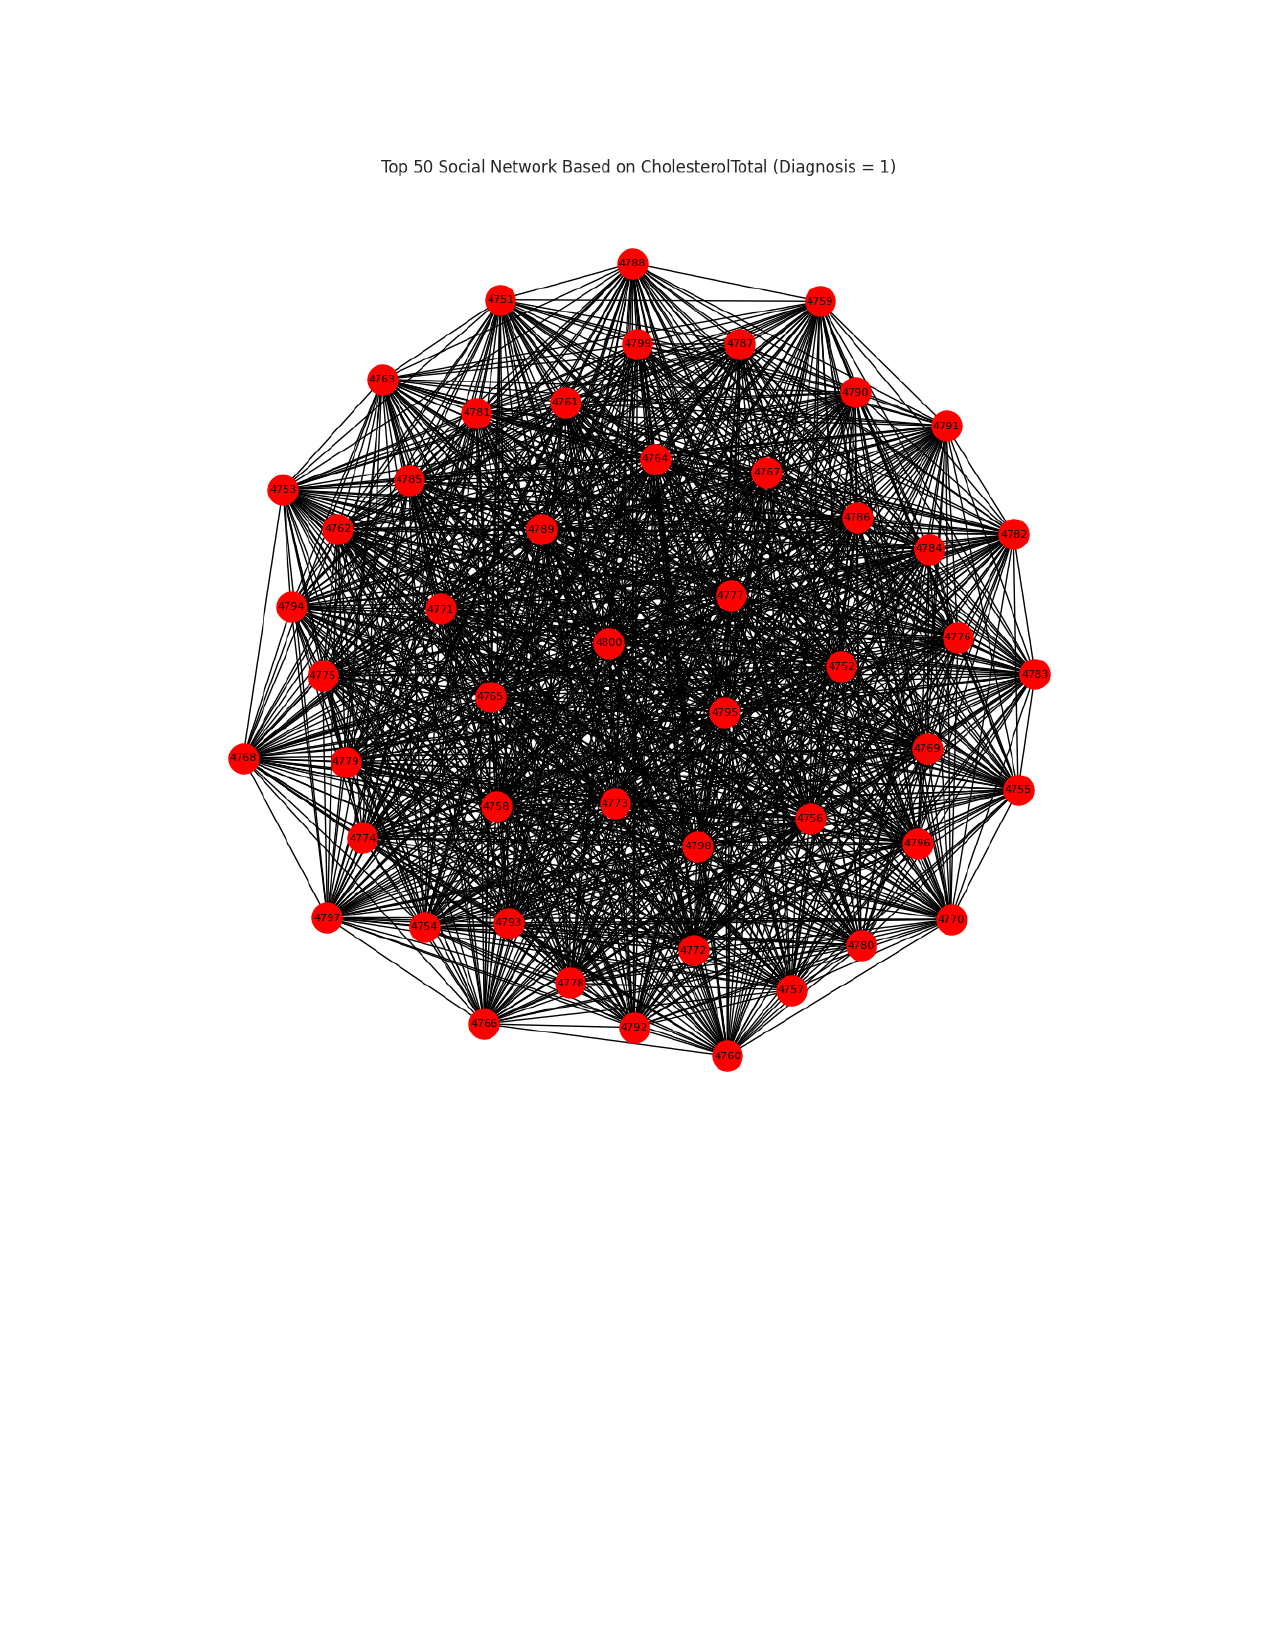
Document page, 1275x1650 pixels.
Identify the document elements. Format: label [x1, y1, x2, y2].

picture [150, 150, 1125, 1148]
